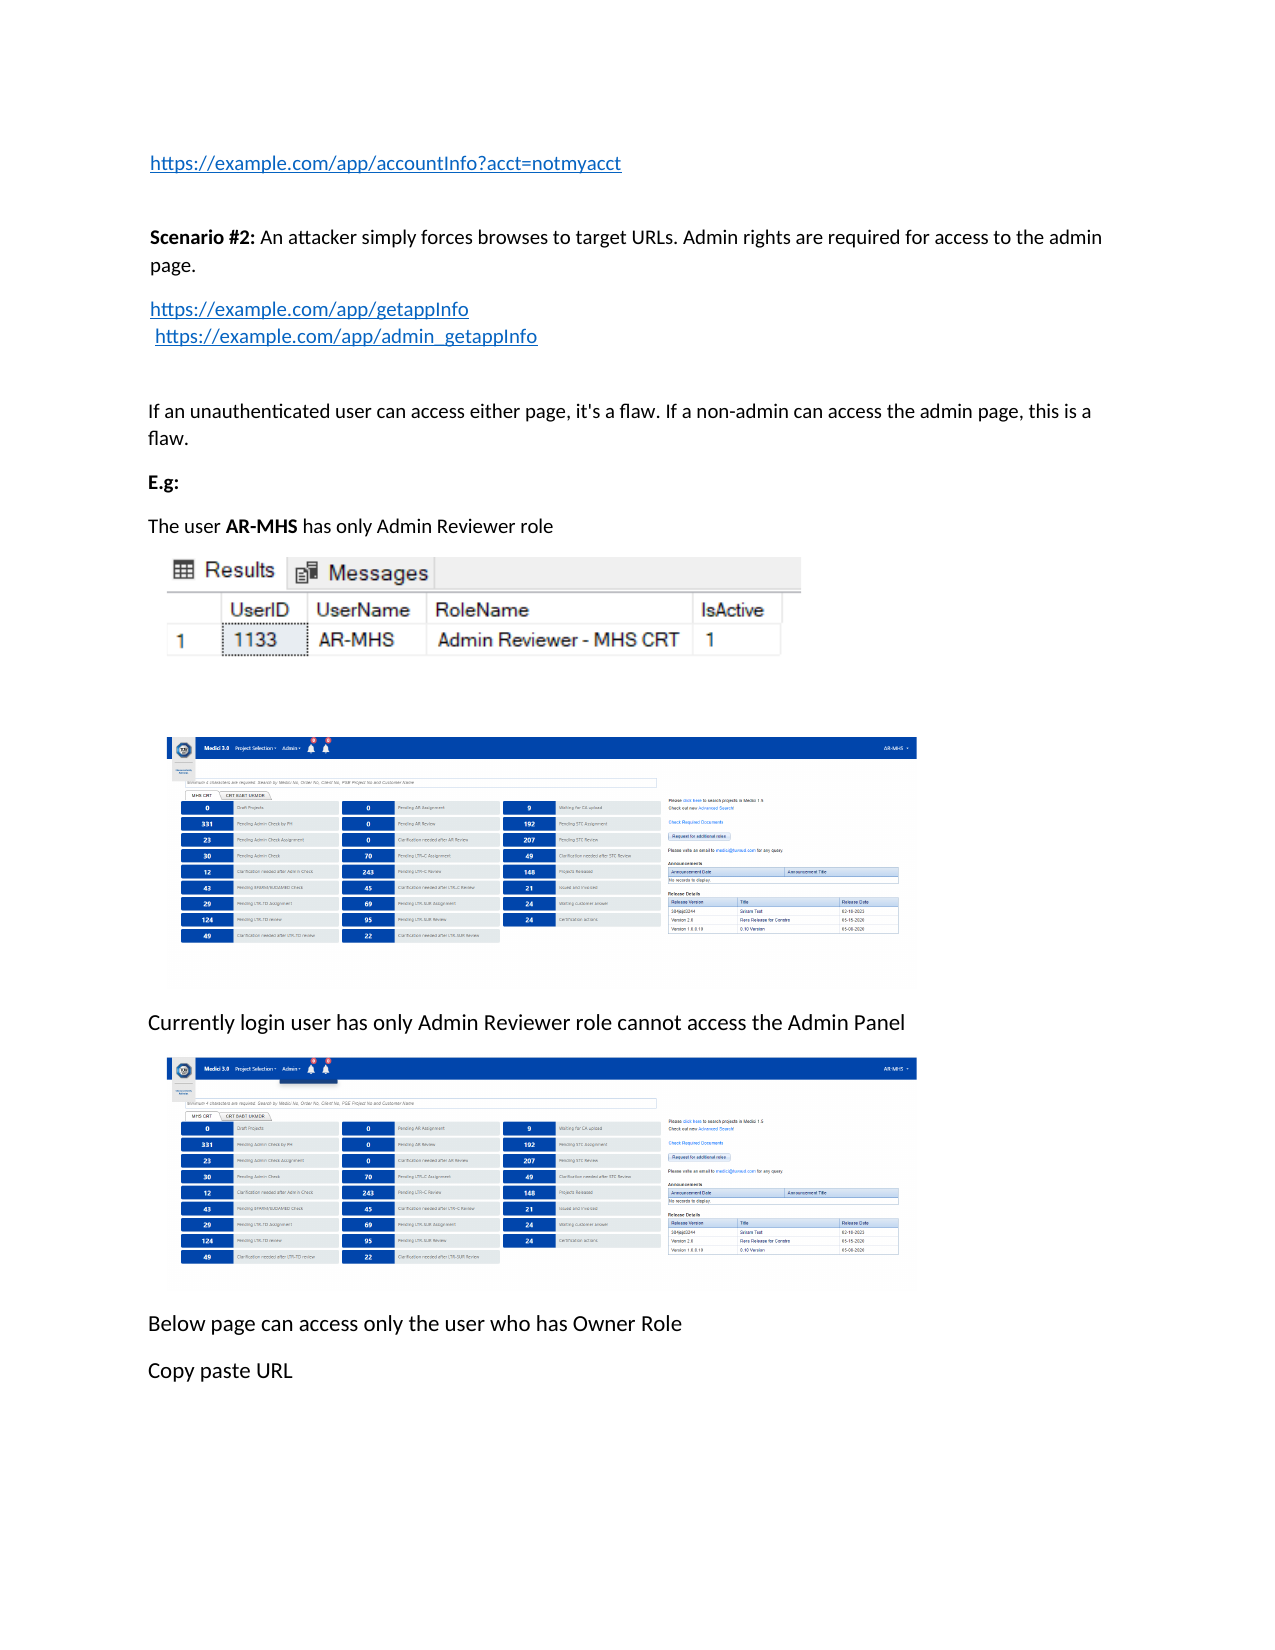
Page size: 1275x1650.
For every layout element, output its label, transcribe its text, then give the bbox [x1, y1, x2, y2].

text https://example.com/app/accountInfo?acct=notmyacct [150, 150, 1125, 206]
text https://example.com/app/getappInfo https://example.com/app/admin_getappInfo [150, 296, 1125, 379]
text The user AR-MHS has only Admin Reviewer role [148, 513, 1127, 539]
text E.g: [148, 469, 1127, 495]
text If an unauthenticated user can access either page, it's a flaw. If a non-admin can access the admin page, this is a flaw. [148, 398, 1127, 451]
text Copy paste URL [148, 1356, 1127, 1384]
text Currently login user has only Admin Reviewer role cannot access the Admin Panel [148, 1008, 1127, 1036]
text Below page can access only the user who has Owner Role [148, 1309, 1127, 1337]
text Scenario #2: An attacker simply forces browses to target URLs. Admin rights are required for access to the admin page. [150, 224, 1125, 277]
